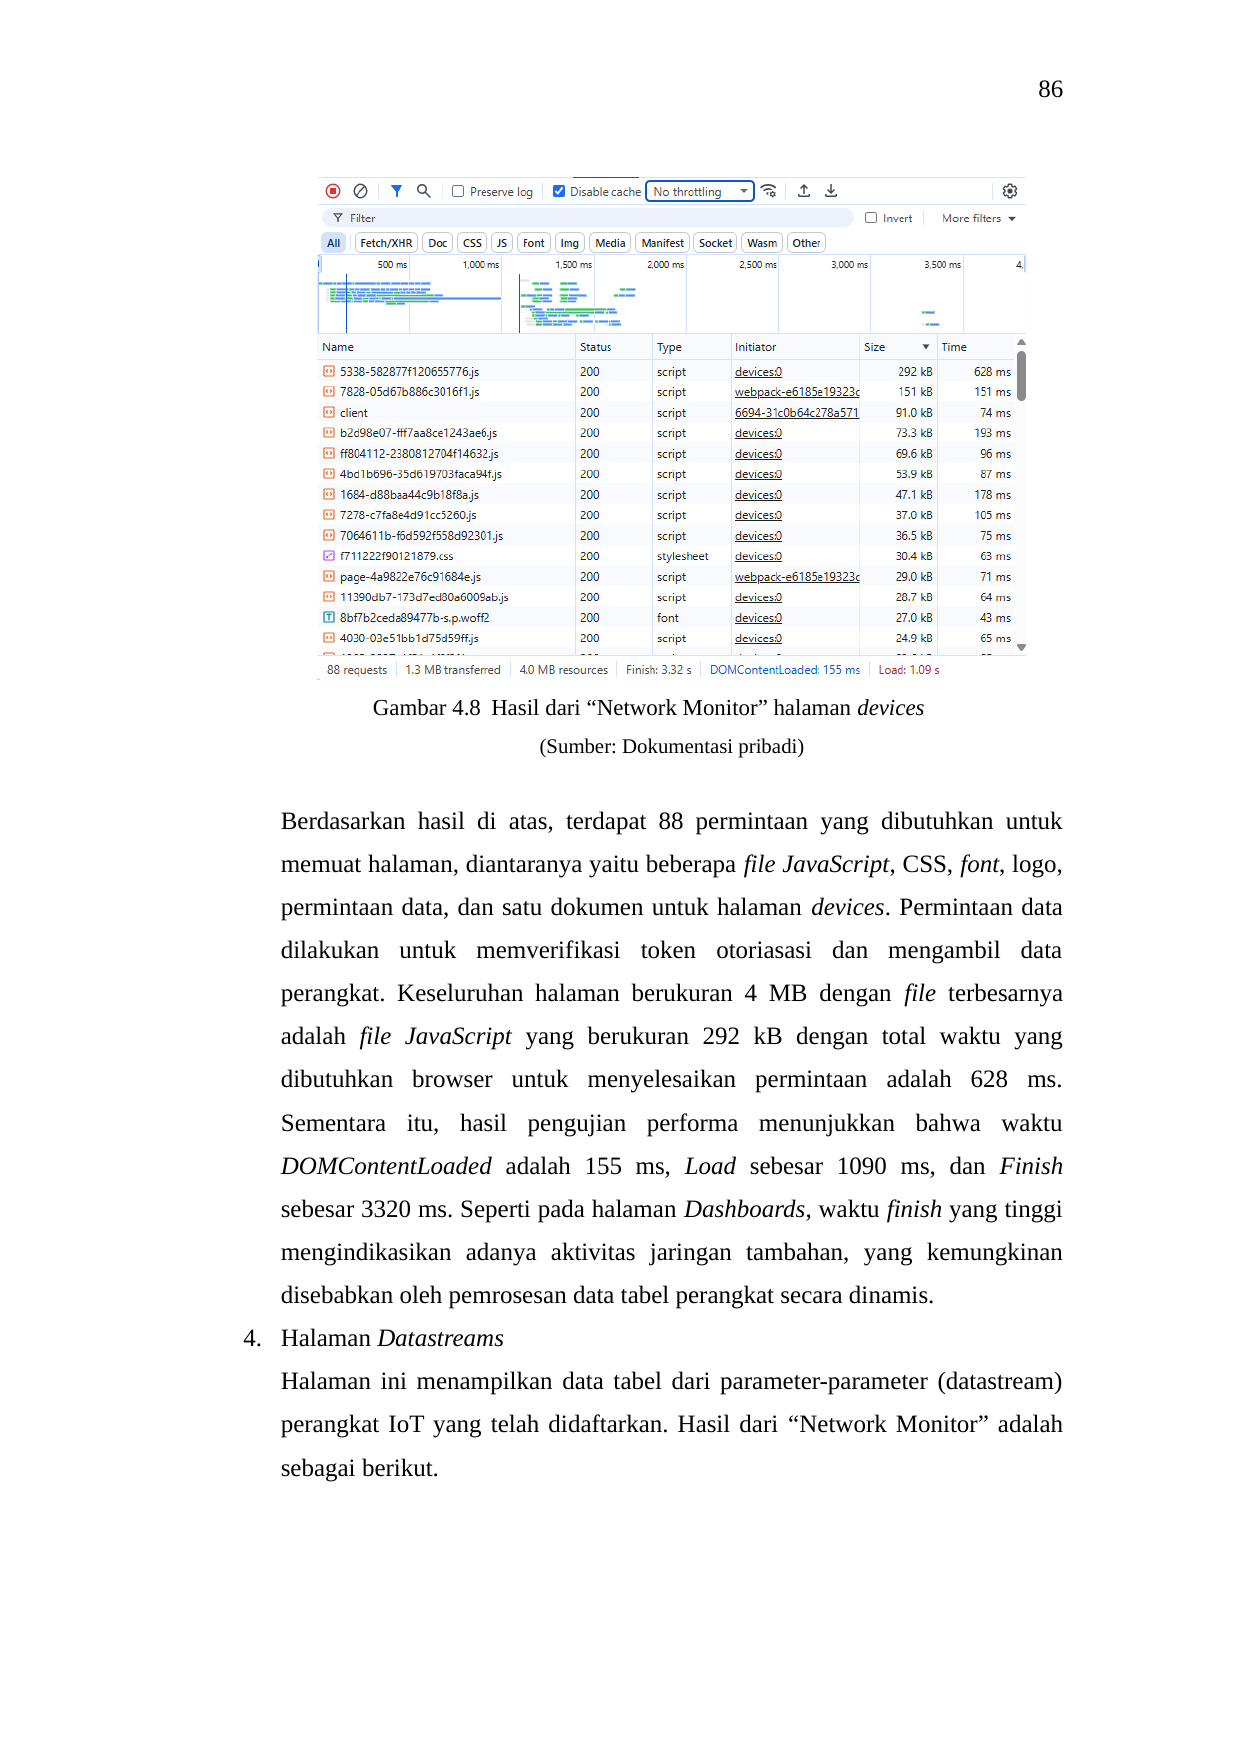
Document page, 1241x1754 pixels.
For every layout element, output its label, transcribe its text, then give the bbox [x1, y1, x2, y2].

list Halaman Datastreams [243, 1323, 1063, 1352]
list Halaman ini menampilkan data tabel dari parameter-parameter (datastream) perangkat IoT yang telah didaftarkan. Hasil dari “Network Monitor” adalah sebagai berikut. [281, 1366, 1063, 1481]
list (Sumber: Dokumentasi pribadi) [281, 734, 1063, 758]
text Hasil dari “Network Monitor” halaman devices [236, 694, 1063, 721]
picture [317, 177, 1027, 680]
list Berdasarkan hasil di atas, terdapat 88 permintaan yang dibutuhkan untuk memuat halaman, diantaranya yaitu beberapa file JavaScript, CSS, font, logo, permintaan data, dan satu dokumen untuk halaman devices. Permintaan data dilakukan untuk memverifikasi token otoriasasi dan mengambil data perangkat. Keseluruhan halaman berukuran 4 MB dengan file terbesarnya adalah file JavaScript yang berukuran 292 kB dengan total waktu yang dibutuhkan browser untuk menyelesaikan permintaan adalah 628 ms. Sementara itu, hasil pengujian performa menunjukkan bahwa waktu DOMContentLoaded adalah 155 ms, Load sebesar 1090 ms, dan Finish sebesar 3320 ms. Seperti pada halaman Dashboards, waktu finish yang tinggi mengindikasikan adanya aktivitas jaringan tambahan, yang kemungkinan disebabkan oleh pemrosesan data tabel perangkat secara dinamis. [281, 806, 1063, 1309]
